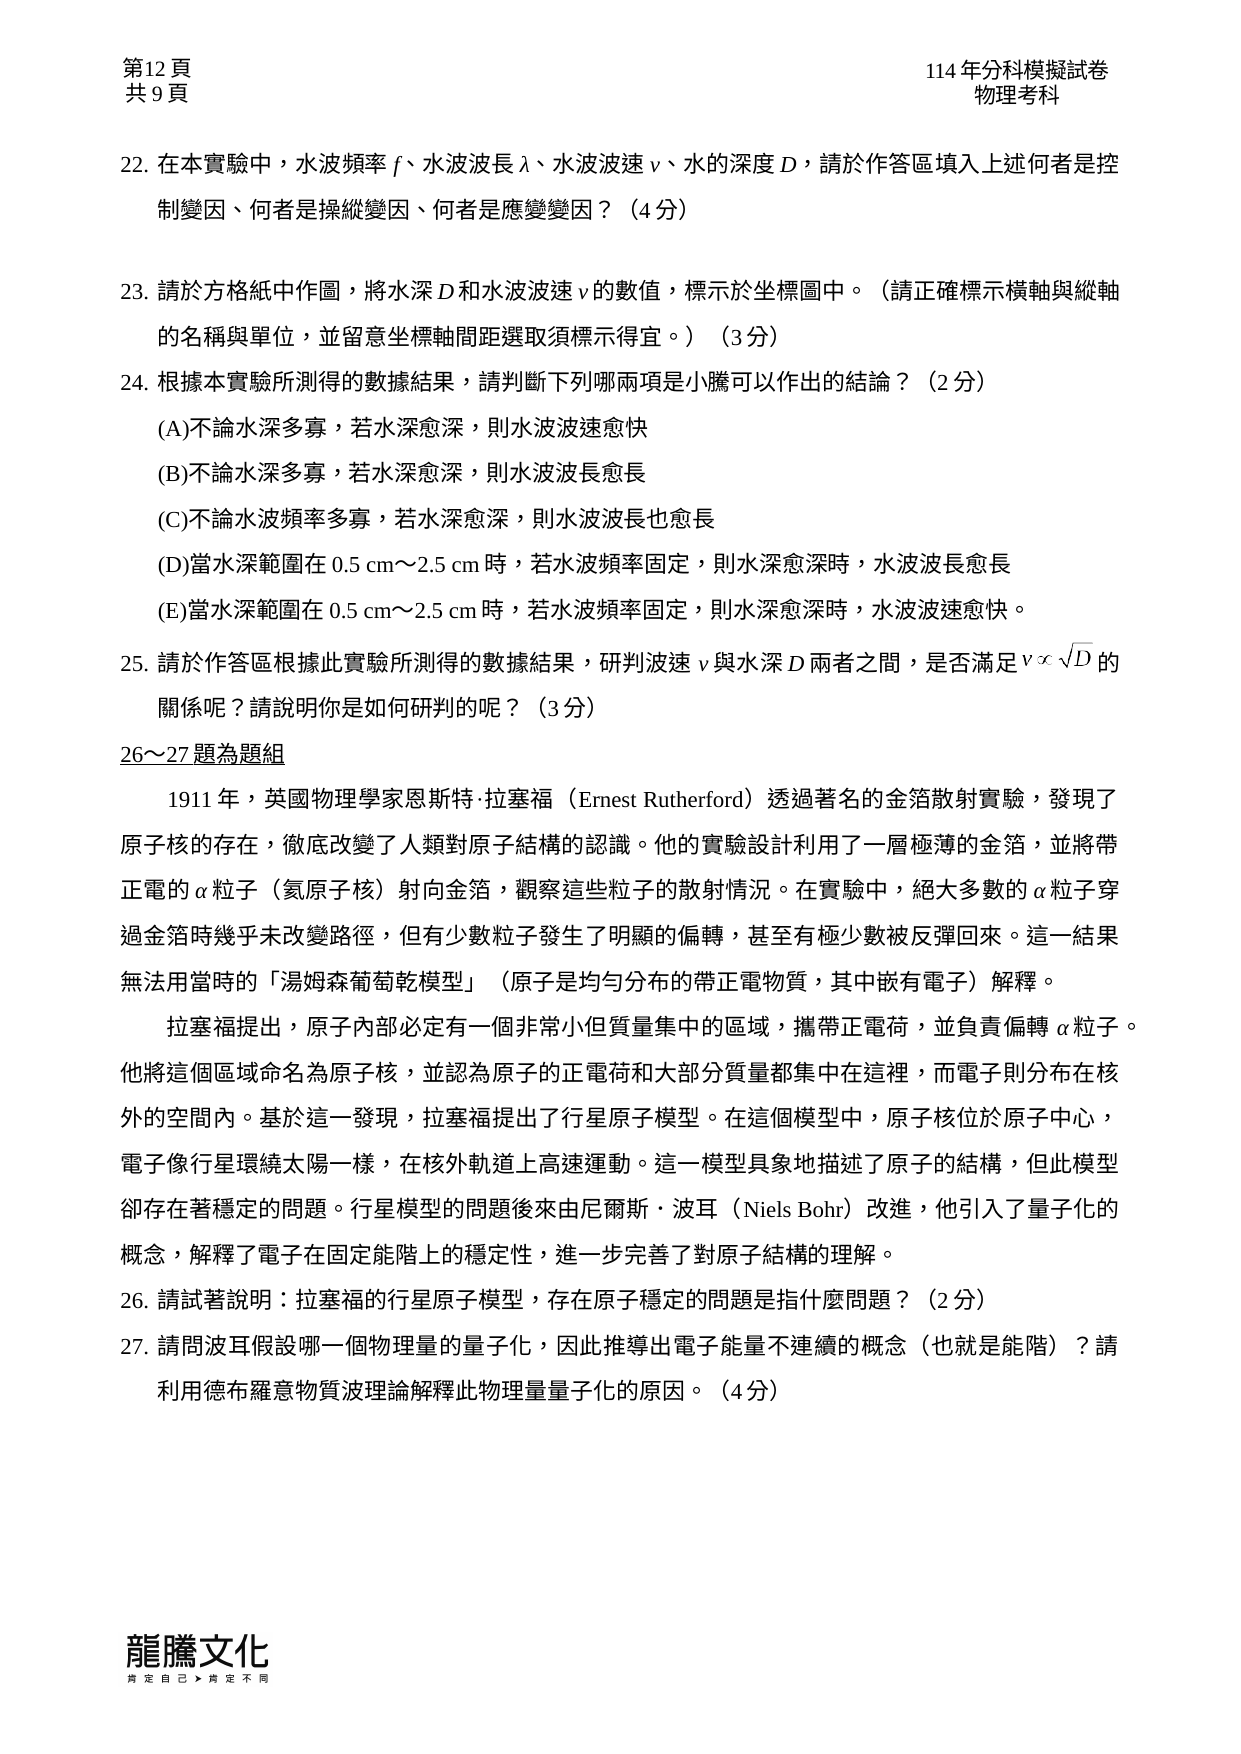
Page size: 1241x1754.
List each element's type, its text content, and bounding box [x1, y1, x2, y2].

text 27. 請問波耳假設哪一個物理量的量子化，因此推導出電子能量不連續的概念（也就是能階）？請利用德布羅意物質波理論解釋此物理量量子化的原因。（4分） [120, 1327, 1120, 1406]
text 23. 請於方格紙中作圖，將水深D和水波波速v的數值，標示於坐標圖中。（請正確標示橫軸與縱軸的名稱與單位，並留意坐標軸間距選取須標示得宜。）（3分） [120, 273, 1120, 352]
text 拉塞福提出，原子內部必定有一個非常小但質量集中的區域，攜帶正電荷，並負責偏轉α粒子。他將這個區域命名為原子核，並認為原子的正電荷和大部分質量都集中在這裡，而電子則分布在核外的空間內。基於這一發現，拉塞福提出了行星原子模型。在這個模型中，原子核位於原子中心，電子像行星環繞太陽一樣，在核外軌道上高速運動。這一模型具象地描述了原子的結構，但此模型卻存在著穩定的問題。行星模型的問題後來由尼爾斯．波耳（Niels Bohr）改進，他引入了量子化的概念，解釋了電子在固定能階上的穩定性，進一步完善了對原子結構的理解。 [120, 1009, 1120, 1270]
text 26～27題為題組 [120, 736, 1120, 769]
text 24. 根據本實驗所測得的數據結果，請判斷下列哪兩項是小騰可以作出的結論？（2分） [120, 364, 1120, 397]
text (A)不論水深多寡，若水深愈深，則水波波速愈快 [158, 409, 1120, 443]
picture [118, 1632, 273, 1687]
text (D)當水深範圍在0.5 cm～2.5 cm時，若水波頻率固定，則水深愈深時，水波波長愈長 [158, 546, 1120, 579]
text 25. 請於作答區根據此實驗所測得的數據結果，研判波速v與水深D兩者之間，是否滿足的關係呢？請說明你是如何研判的呢？（3分） [120, 637, 1120, 723]
text 26. 請試著說明：拉塞福的行星原子模型，存在原子穩定的問題是指什麼問題？（2分） [120, 1282, 1120, 1315]
text (E)當水深範圍在0.5 cm～2.5 cm時，若水波頻率固定，則水深愈深時，水波波速愈快。 [158, 592, 1120, 625]
text (B)不論水深多寡，若水深愈深，則水波波長愈長 [158, 455, 1120, 488]
text 22. 在本實驗中，水波頻率f、水波波長λ、水波波速v、水的深度D，請於作答區填入上述何者是控制變因、何者是操縱變因、何者是應變變因？（4分） [120, 146, 1120, 225]
text 1911年，英國物理學家恩斯特·拉塞福（Ernest Rutherford）透過著名的金箔散射實驗，發現了原子核的存在，徹底改變了人類對原子結構的認識。他的實驗設計利用了一層極薄的金箔，並將帶正電的α粒子（氦原子核）射向金箔，觀察這些粒子的散射情況。在實驗中，絕大多數的α粒子穿過金箔時幾乎未改變路徑，但有少數粒子發生了明顯的偏轉，甚至有極少數被反彈回來。這一結果無法用當時的「湯姆森葡萄乾模型」（原子是均勻分布的帶正電物質，其中嵌有電子）解釋。 [120, 781, 1120, 997]
text (C)不論水波頻率多寡，若水深愈深，則水波波長也愈長 [158, 501, 1120, 534]
